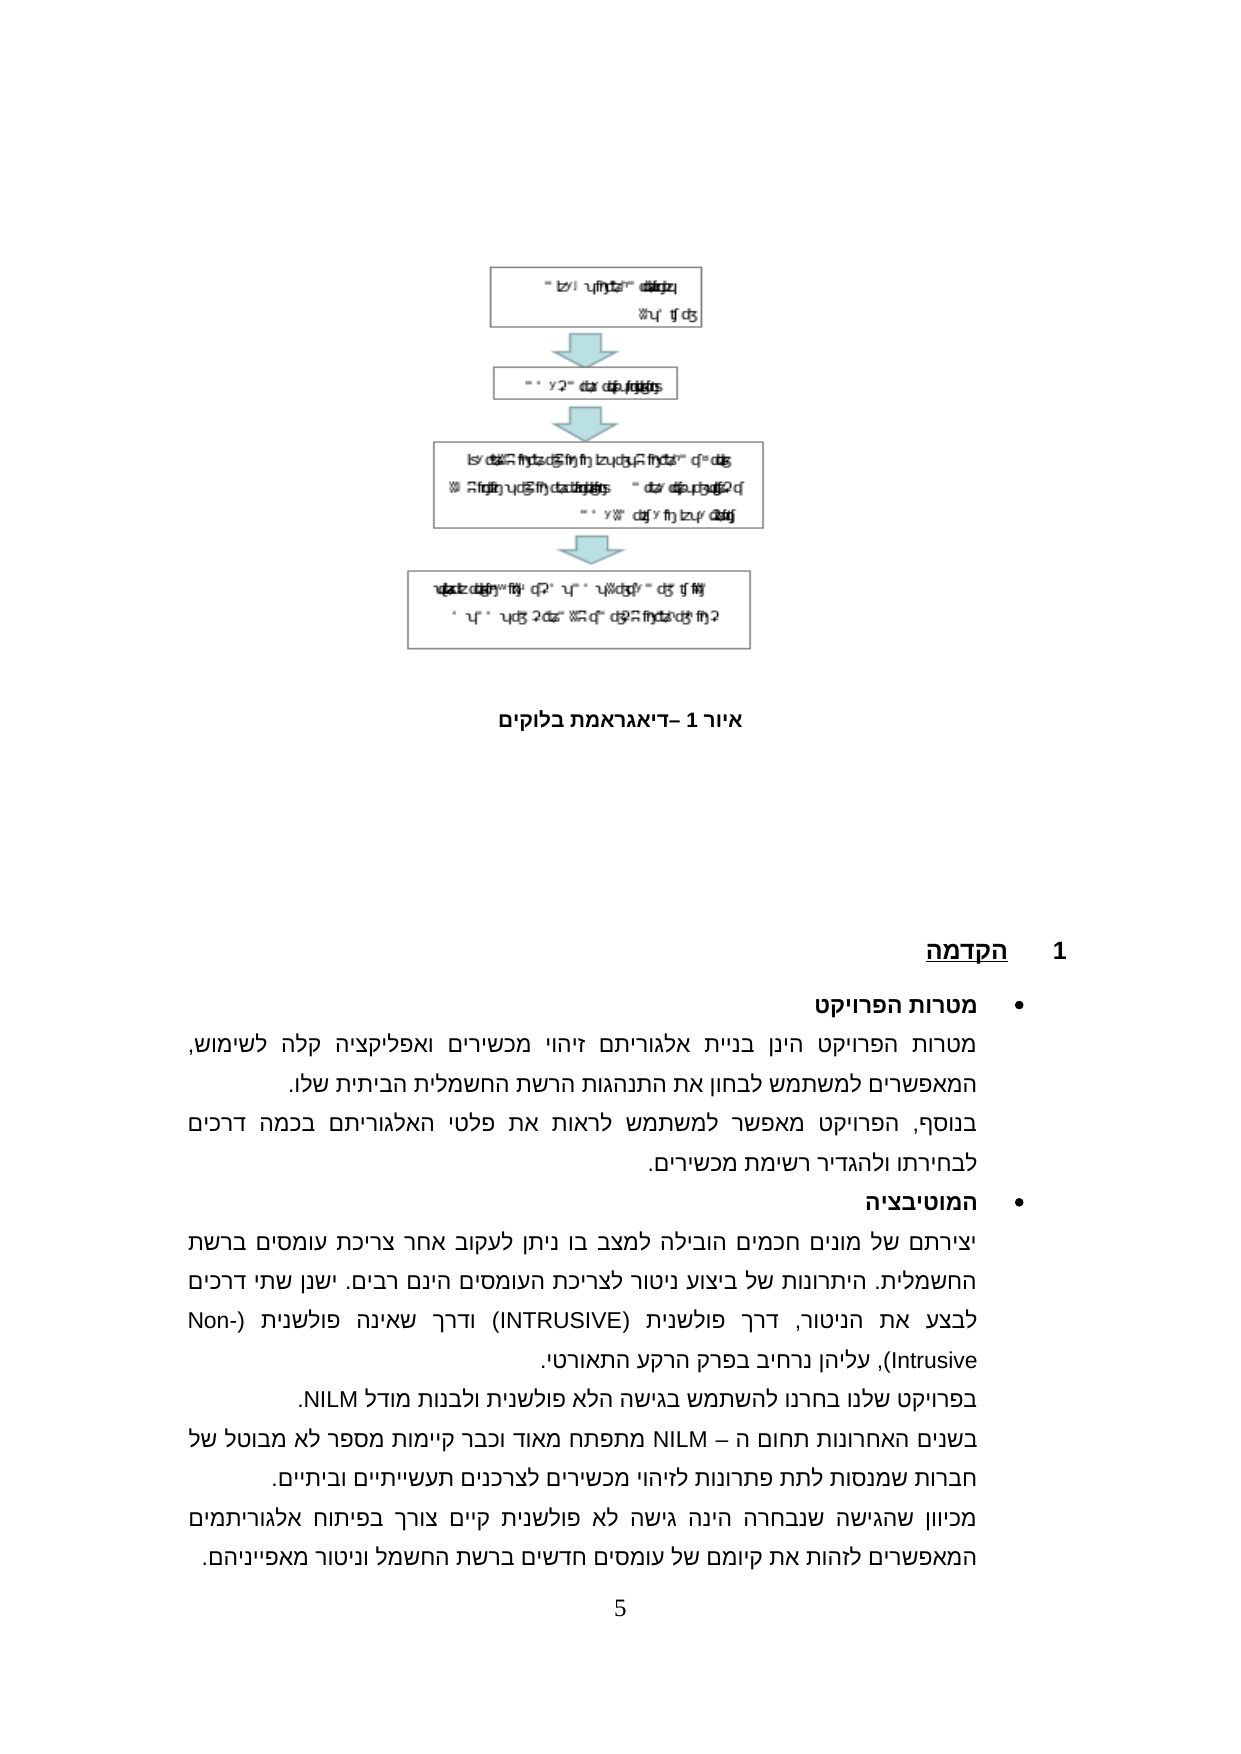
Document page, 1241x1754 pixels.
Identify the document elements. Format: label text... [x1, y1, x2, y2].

list המוטיבציה [187, 1189, 1015, 1215]
list בפרויקט שלנו בחרנו להשתמש בגישה הלא פולשנית ולבנות מודל NILM. [187, 1386, 978, 1413]
text איור 1 –דיאגראמת בלוקים [187, 708, 1053, 732]
list מטרות הפרויקט [187, 992, 1015, 1018]
list מטרות הפרויקט הינן בניית אלגוריתם זיהוי מכשירים ואפליקציה קלה לשימוש, המאפשרים למשתמש לבחון את התנהגות הרשת החשמלית הביתית שלו. [187, 1031, 978, 1097]
list מכיוון שהגישה שנבחרה הינה גישה לא פולשנית קיים צורך בפיתוח אלגוריתמים המאפשרים לזהות את קיומם של עומסים חדשים ברשת החשמל וניטור מאפייניהם. [187, 1505, 978, 1571]
list בשנים האחרונות תחום ה – NILM מתפתח מאוד וכבר קיימות מספר לא מבוטל של חברות שמנסות לתת פתרונות לזיהוי מכשירים לצרכנים תעשייתיים וביתיים. [187, 1426, 978, 1492]
subtitle הקדמה [187, 936, 1053, 965]
list יצירתם של מונים חכמים הובילה למצב בו ניתן לעקוב אחר צריכת עומסים ברשת החשמלית. היתרונות של ביצוע ניטור לצריכת העומסים הינם רבים. ישנן שתי דרכים לבצע את הניטור, דרך פולשנית (INTRUSIVE) ודרך שאינה פולשנית (Non-Intrusive), עליהן נרחיב בפרק הרקע התאורטי. [187, 1228, 978, 1373]
list בנוסף, הפרויקט מאפשר למשתמש לראות את פלטי האלגוריתם בכמה דרכים לבחירתו ולהגדיר רשימת מכשירים. [187, 1110, 978, 1176]
